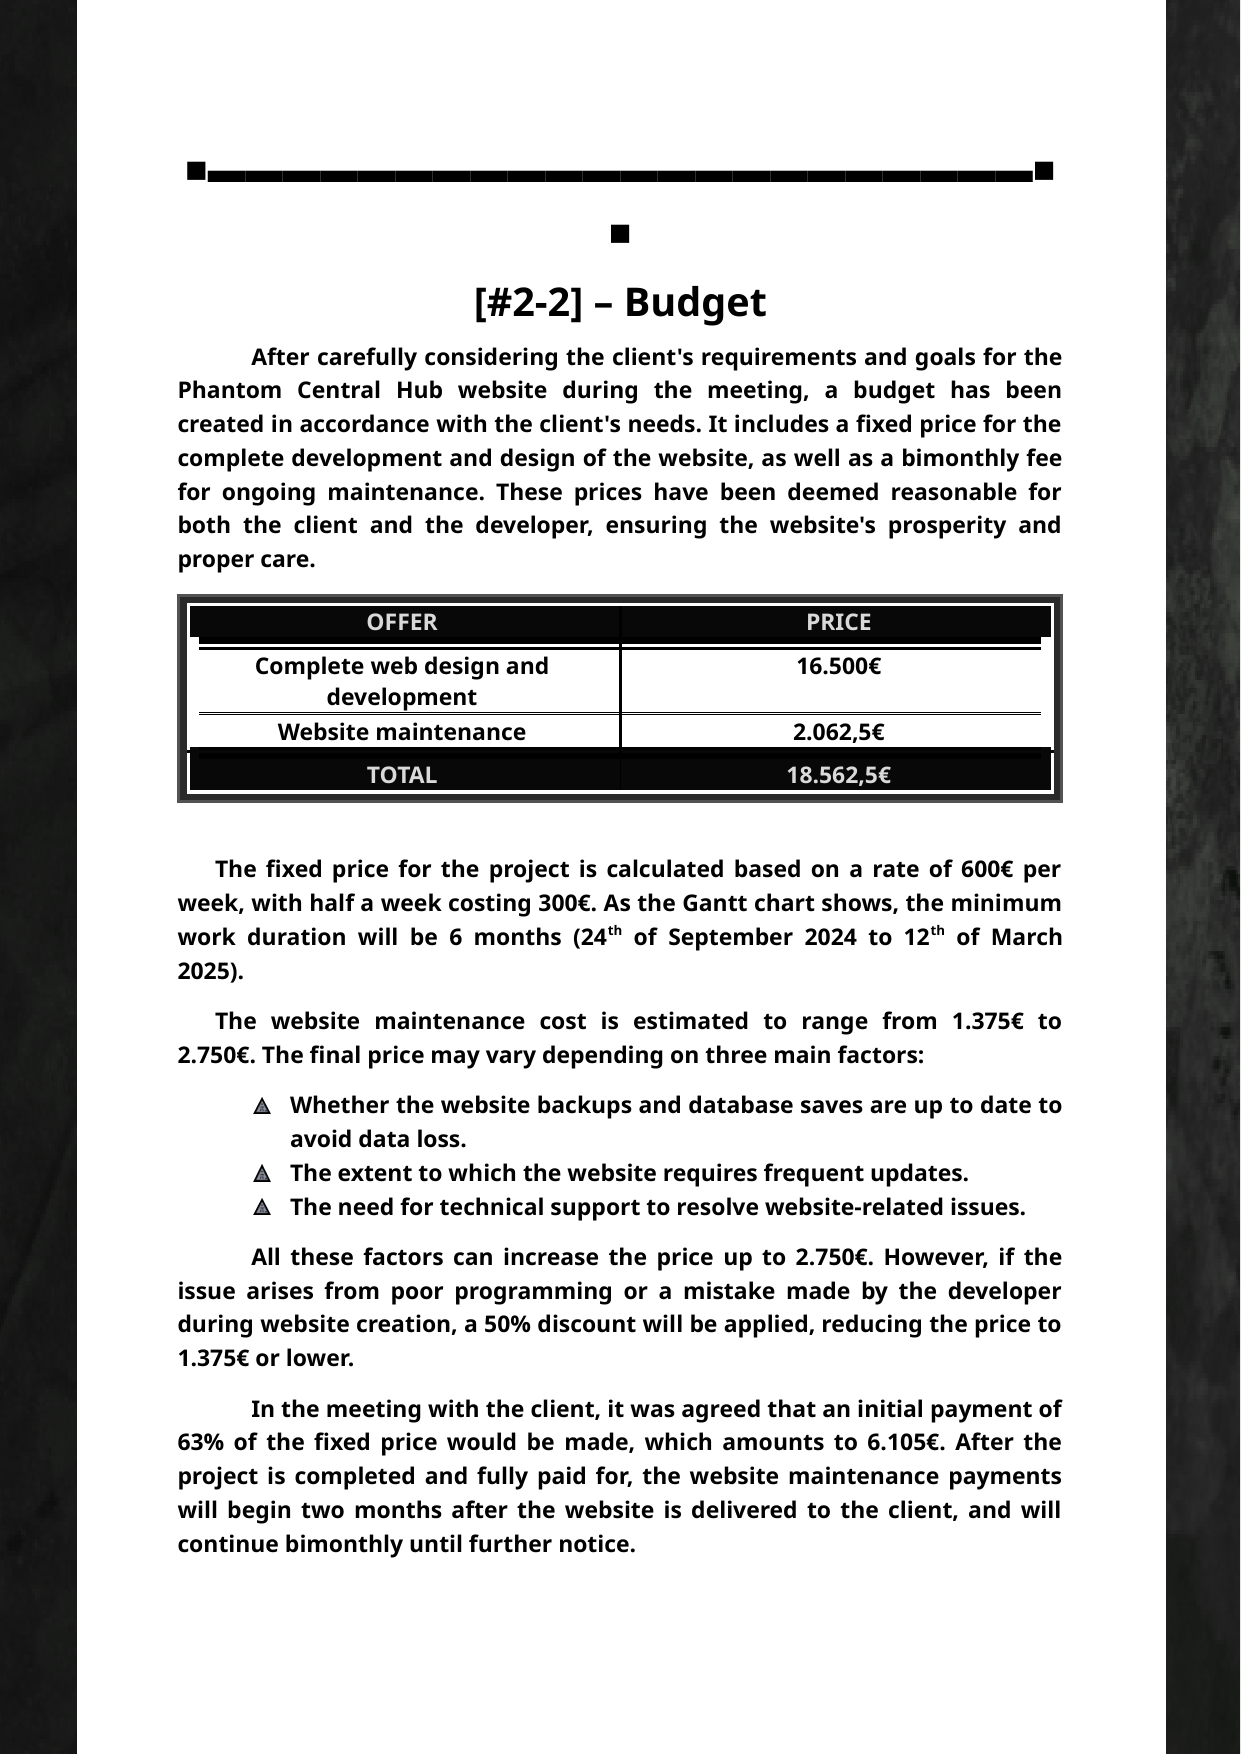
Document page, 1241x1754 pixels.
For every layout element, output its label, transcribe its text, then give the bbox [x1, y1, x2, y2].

text ■▬▬▬▬▬▬▬▬▬▬▬▬▬▬▬▬▬▬▬▬▬▬■ [177, 148, 1063, 191]
subtitle [#2-2] – Budget [177, 274, 1063, 328]
list The extent to which the website requires frequent updates. [252, 1157, 1063, 1188]
text The website maintenance cost is estimated to range from 1.375€ to 2.750€. The final price may vary depending on three main factors: [177, 1005, 1063, 1070]
text All these factors can increase the price up to 2.750€. However, if the issue arises from poor programming or a mistake made by the developer during website creation, a 50% discount will be applied, reducing the price to 1.375€ or lower. [177, 1241, 1063, 1373]
table_cell 2.062,5€ [622, 712, 1054, 747]
table_header PRICE [622, 606, 1051, 637]
text ■ [177, 211, 1063, 254]
table_header OFFER [190, 606, 619, 637]
table_cell 16.500€ [622, 637, 1054, 712]
picture [1166, 0, 1241, 1754]
list Whether the website backups and database saves are up to date to avoid data loss. [252, 1089, 1063, 1154]
table_cell TOTAL [187, 747, 620, 790]
picture [253, 1198, 271, 1215]
picture [253, 1164, 271, 1182]
table_cell Website maintenance [187, 712, 619, 747]
picture [253, 1097, 271, 1114]
picture [0, 0, 77, 1754]
text The fixed price for the project is calculated based on a rate of 600€ per week, with half a week costing 300€. As the Gantt chart shows, the minimum work duration will be 6 months (24th of September 2024 to 12th of March 2025). [177, 853, 1063, 986]
table_cell Complete web design and development [187, 637, 619, 712]
table_cell 18.562,5€ [621, 747, 1054, 790]
text In the meeting with the client, it was agreed that an initial payment of 63% of the fixed price would be made, which amounts to 6.105€. After the project is completed and fully paid for, the website maintenance payments will begin two months after the website is delivered to the client, and will continue bimonthly until further notice. [177, 1392, 1063, 1559]
list The need for technical support to resolve website-related issues. [252, 1190, 1063, 1222]
text After carefully considering the client's requirements and goals for the Phantom Central Hub website during the meeting, a budget has been created in accordance with the client's needs. It includes a fixed price for the complete development and design of the website, as well as a bimonthly fee for ongoing maintenance. These prices have been deemed reasonable for both the client and the developer, ensuring the website's prosperity and proper care. [177, 341, 1063, 574]
